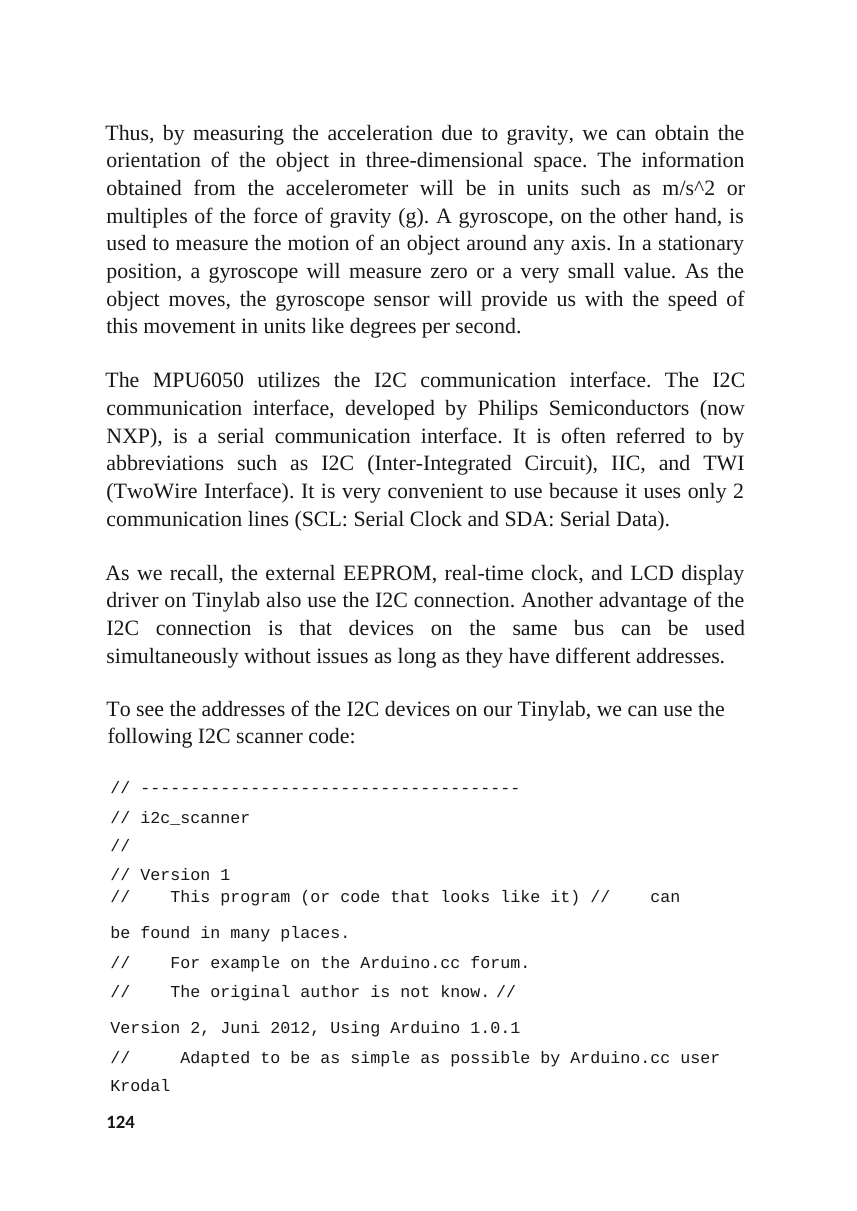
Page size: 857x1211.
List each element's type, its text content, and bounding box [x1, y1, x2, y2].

text To see the addresses of the I2C devices on our Tinylab, we can use the following I2C scanner code: [106, 696, 750, 749]
text Krodal [110, 1078, 741, 1097]
text // Adapted to be as simple as possible by Arduino.cc user [110, 1049, 741, 1068]
text Thus, by measuring the acceleration due to gravity, we can obtain the orientation of the object in three-dimensional space. The information obtained from the accelerometer will be in units such as m/s^2 or multiples of the force of gravity (g). A gyroscope, on the other hand, is used to measure the motion of an object around any axis. In a stationary position, a gyroscope will measure zero or a very small value. As the object moves, the gyroscope sensor will provide us with the speed of this movement in units like degrees per second. [105, 119, 746, 339]
text // i2c_scanner [110, 809, 741, 828]
text // -------------------------------------- [110, 780, 741, 799]
text // This program (or code that looks like it) // can be found in many places. [110, 889, 681, 943]
text // The original author is not know. // Version 2, Juni 2012, Using Arduino 1.0.1 [110, 984, 551, 1038]
text The MPU6050 utilizes the I2C communication interface. The I2C communication interface, developed by Philips Semiconductors (now NXP), is a serial communication interface. It is often referred to by abbreviations such as I2C (Inter-Integrated Circuit), IIC, and TWI (TwoWire Interface). It is very convenient to use because it uses only 2 communication lines (SCL: Serial Clock and SDA: Serial Data). [105, 367, 746, 531]
text As we recall, the external EEPROM, real-time clock, and LCD display driver on Tinylab also use the I2C connection. Another advantage of the I2C connection is that devices on the same bus can be used simultaneously without issues as long as they have different addresses. [105, 559, 746, 668]
text // For example on the Arduino.cc forum. [110, 954, 741, 973]
text // [110, 837, 741, 856]
text // Version 1 [110, 866, 741, 885]
